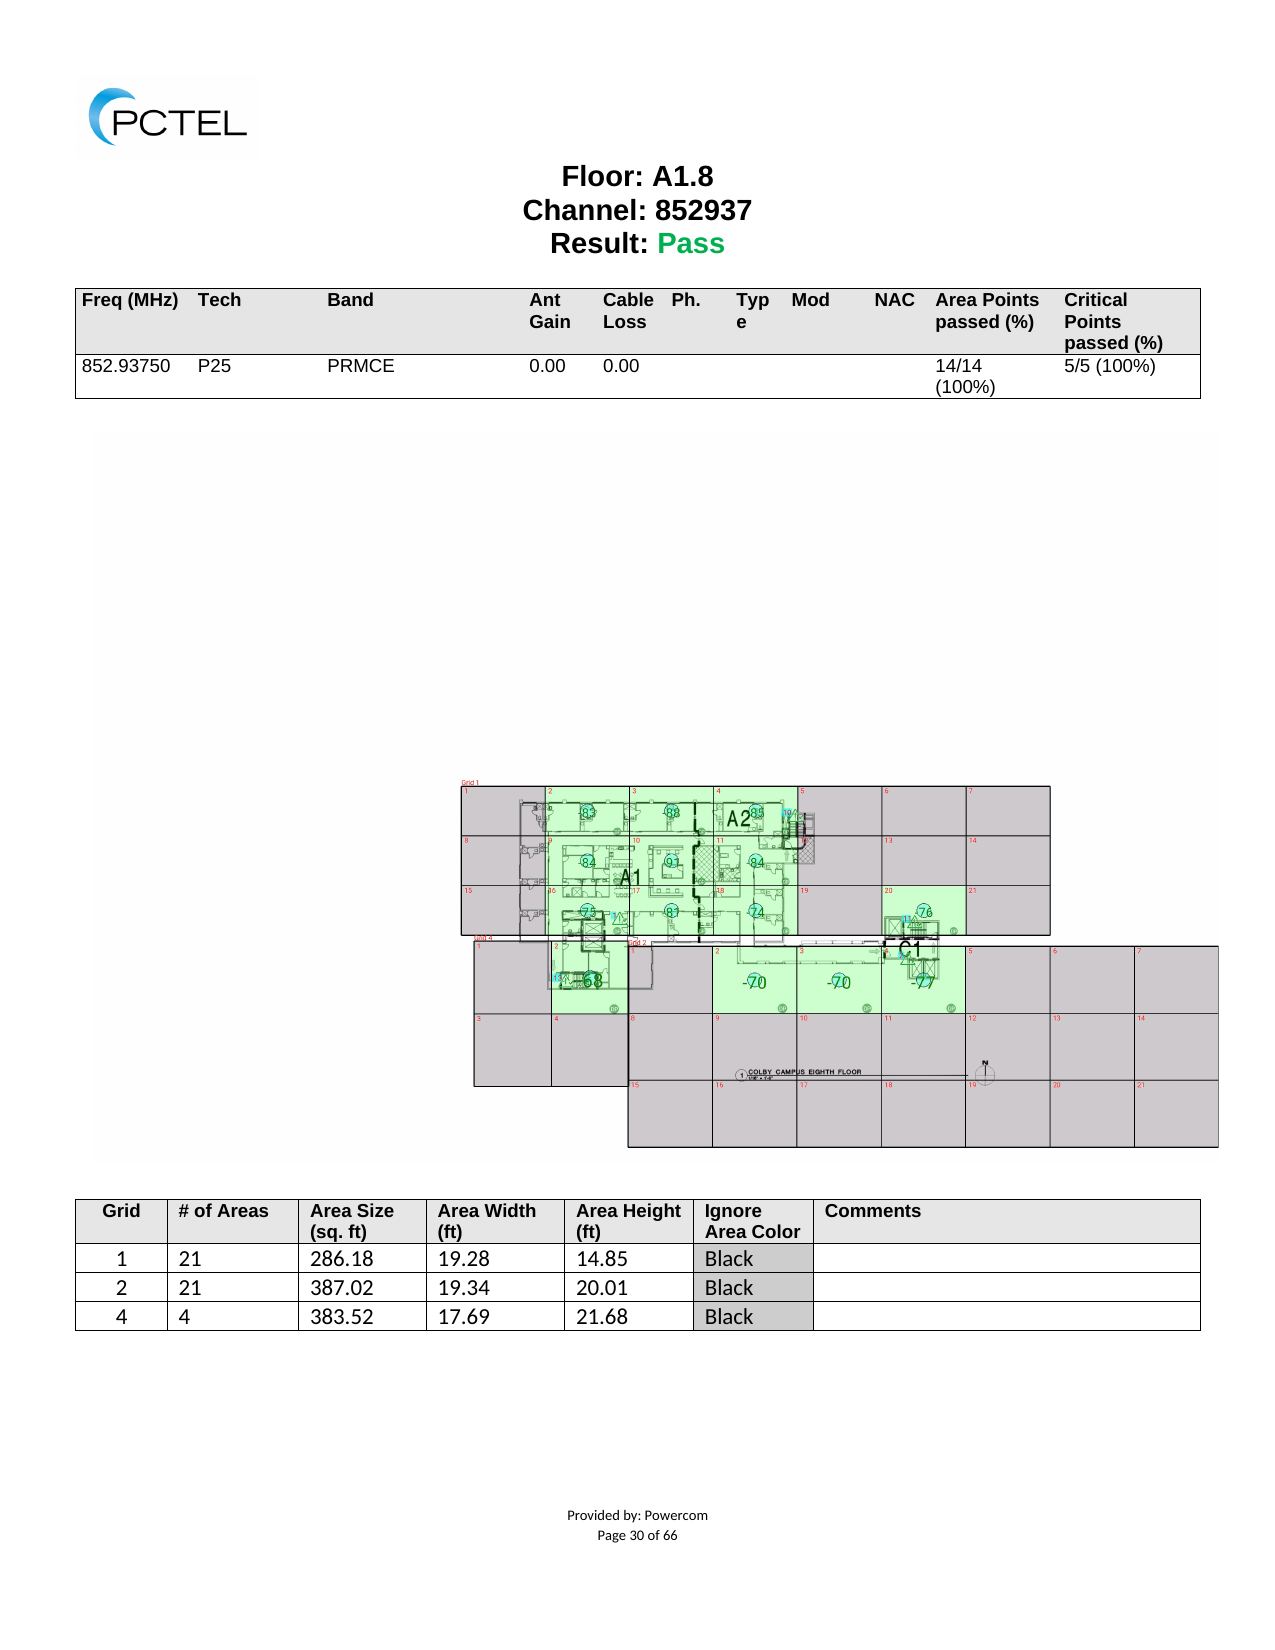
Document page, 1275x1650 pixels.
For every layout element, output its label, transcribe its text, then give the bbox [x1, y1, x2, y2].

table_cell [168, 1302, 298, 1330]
text Result: Pass [75, 226, 1200, 259]
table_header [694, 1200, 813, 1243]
text Channel: 852937 [75, 192, 1200, 226]
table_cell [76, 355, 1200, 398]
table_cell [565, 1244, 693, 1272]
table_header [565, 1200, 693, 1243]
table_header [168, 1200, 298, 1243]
picture [75, 75, 260, 103]
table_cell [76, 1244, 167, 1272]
picture [93, 431, 1219, 1163]
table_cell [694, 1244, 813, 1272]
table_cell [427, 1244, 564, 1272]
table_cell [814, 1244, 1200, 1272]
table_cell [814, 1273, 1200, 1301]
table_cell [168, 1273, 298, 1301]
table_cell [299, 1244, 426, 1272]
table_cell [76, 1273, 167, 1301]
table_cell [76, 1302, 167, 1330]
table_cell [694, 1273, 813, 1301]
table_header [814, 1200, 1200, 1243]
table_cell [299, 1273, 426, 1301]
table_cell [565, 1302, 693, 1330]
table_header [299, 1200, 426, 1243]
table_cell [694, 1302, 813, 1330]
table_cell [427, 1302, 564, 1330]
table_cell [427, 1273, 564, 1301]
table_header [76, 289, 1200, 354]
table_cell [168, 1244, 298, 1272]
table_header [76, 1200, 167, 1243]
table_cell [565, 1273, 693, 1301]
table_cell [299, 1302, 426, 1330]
text Floor: A1.8 [75, 103, 1200, 192]
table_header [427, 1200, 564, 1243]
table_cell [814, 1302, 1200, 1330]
